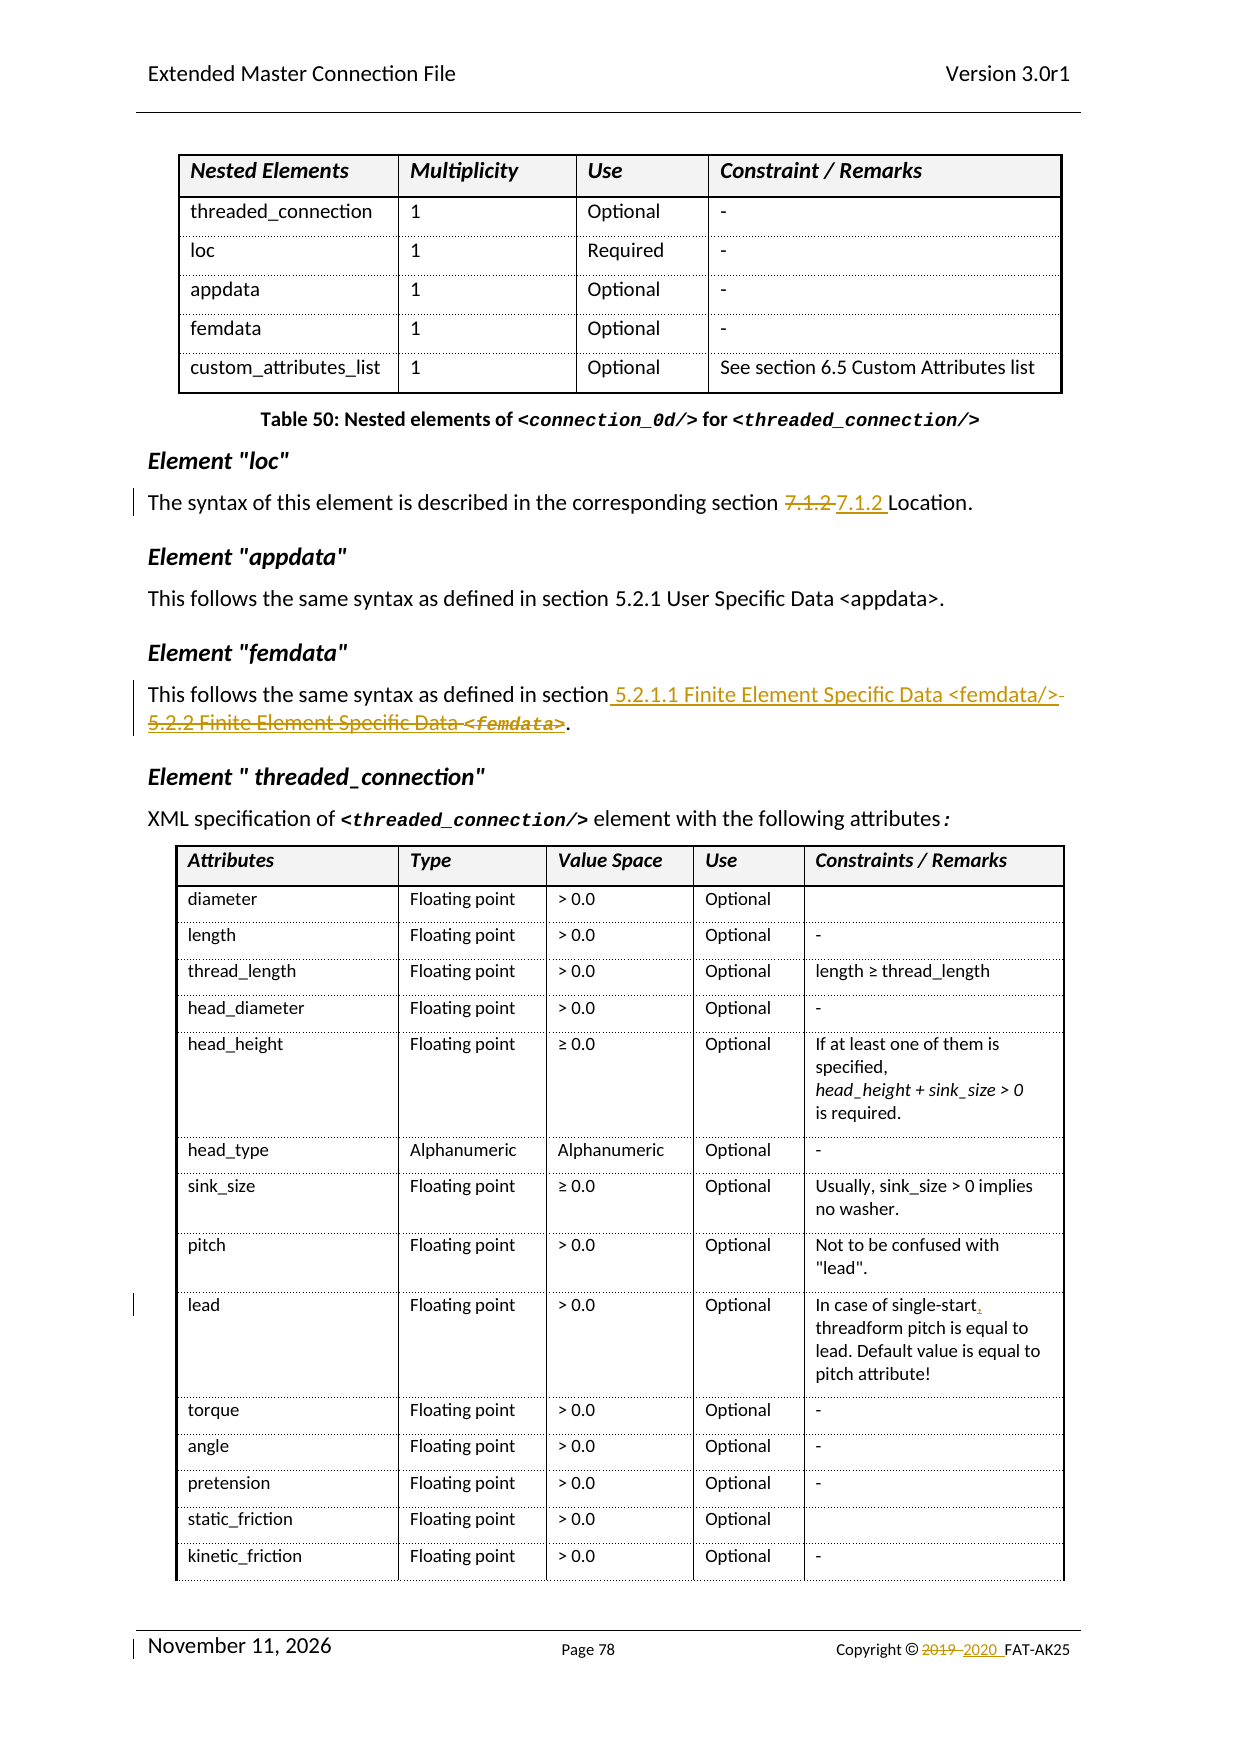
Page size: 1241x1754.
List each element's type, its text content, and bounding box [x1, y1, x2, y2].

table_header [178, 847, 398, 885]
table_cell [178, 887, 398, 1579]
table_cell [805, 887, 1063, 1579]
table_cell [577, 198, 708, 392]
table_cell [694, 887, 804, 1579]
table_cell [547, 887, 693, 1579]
text The syntax of this element is described in the corresponding section 7.1.2Location. [148, 488, 1092, 516]
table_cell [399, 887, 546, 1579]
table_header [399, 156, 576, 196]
text Element "femdata" [148, 637, 1092, 668]
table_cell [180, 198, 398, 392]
subtitle Element "loc" [148, 445, 1092, 476]
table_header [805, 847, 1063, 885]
text XML specification of <threaded_connection/> element with the following attributes: [148, 804, 1092, 832]
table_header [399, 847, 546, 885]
text Element "appdata" [148, 541, 1092, 572]
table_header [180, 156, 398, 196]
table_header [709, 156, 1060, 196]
text This follows the same syntax as defined in section 5.2.1 User Specific Data <appdata>. [148, 584, 1092, 612]
text Element " threaded_connection" [148, 761, 1092, 792]
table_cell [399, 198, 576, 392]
text This follows the same syntax as defined in section5.2.1.1Finite Element Specific Data <femdata/>. [148, 680, 1092, 736]
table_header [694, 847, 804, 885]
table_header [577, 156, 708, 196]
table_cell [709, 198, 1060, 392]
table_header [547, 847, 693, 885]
